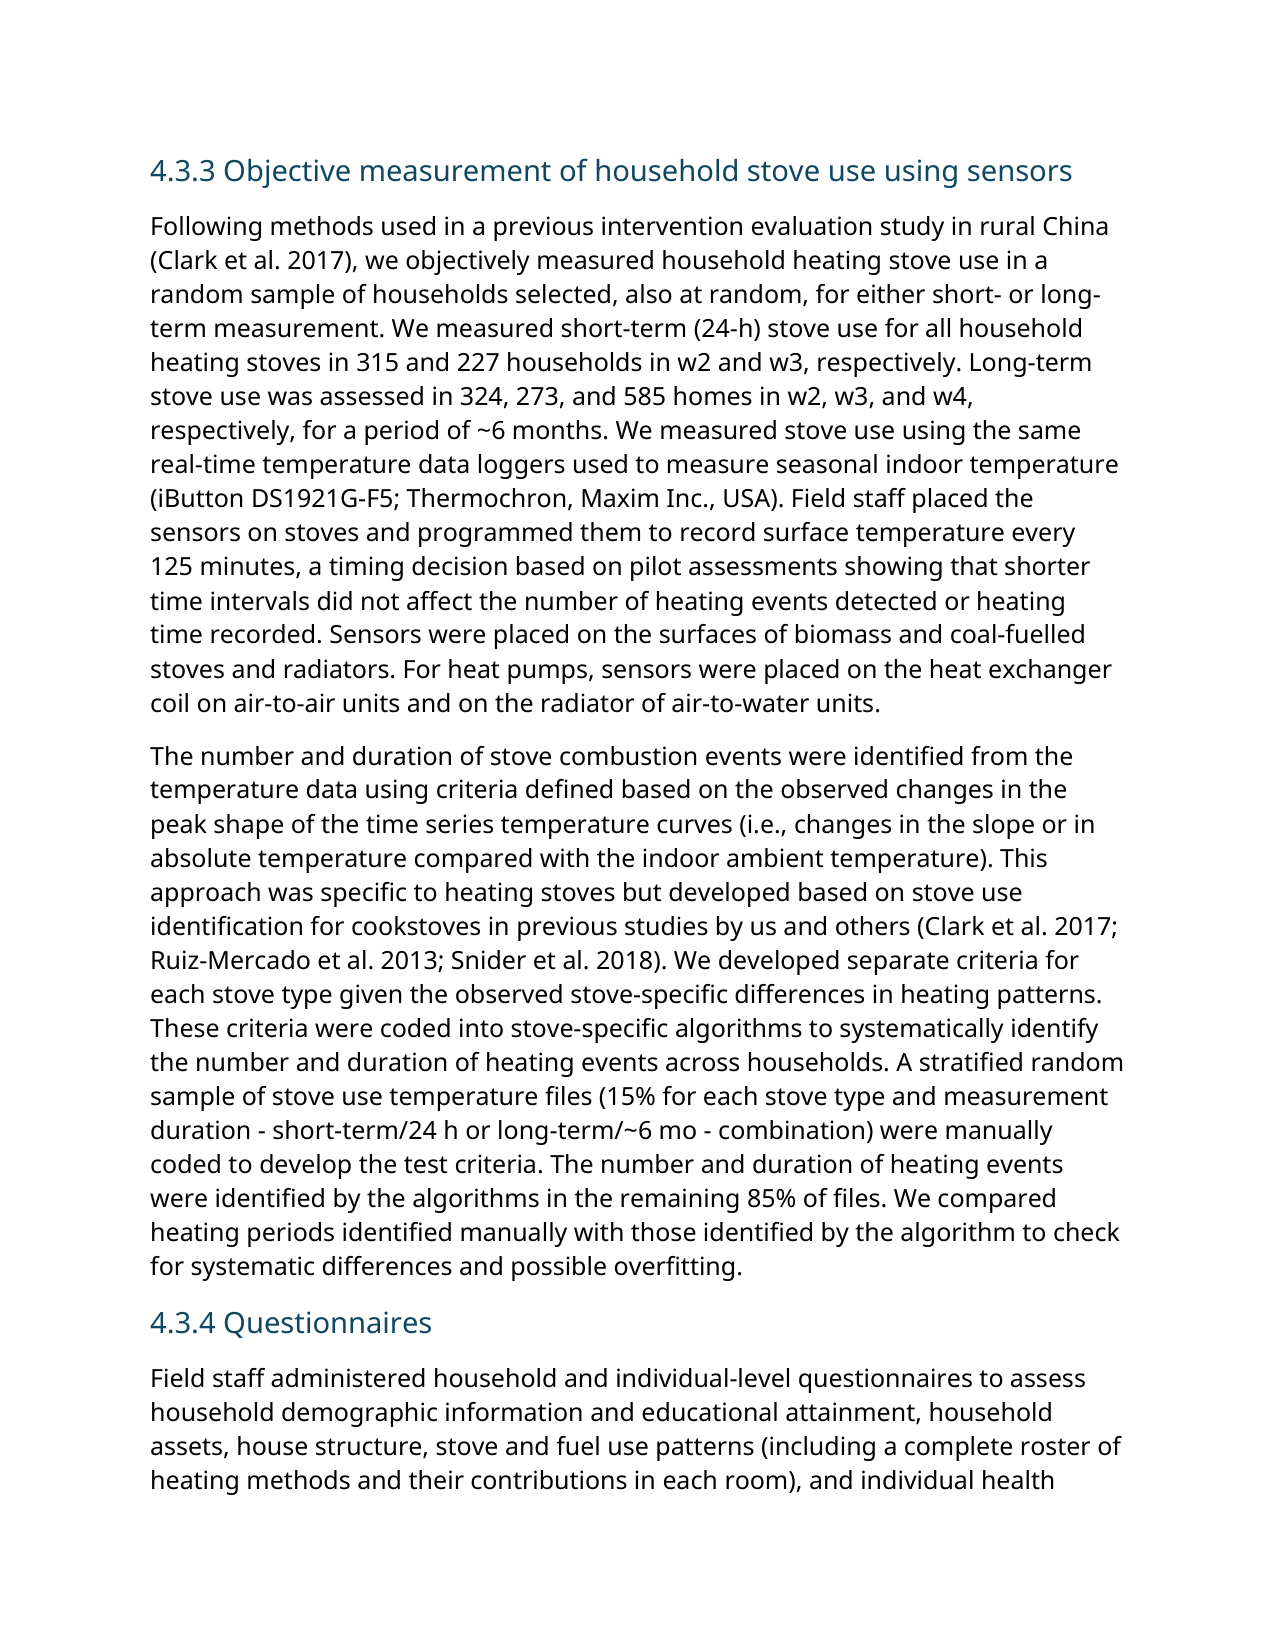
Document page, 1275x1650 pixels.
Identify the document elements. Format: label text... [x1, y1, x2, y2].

subtitle 4.3.4 Questionnaires [150, 1302, 1125, 1342]
text The number and duration of stove combustion events were identified from the temperature data using criteria defined based on the observed changes in the peak shape of the time series temperature curves (i.e., changes in the slope or in absolute temperature compared with the indoor ambient temperature). This approach was specific to heating stoves but developed based on stove use identification for cookstoves in previous studies by us and others (Clark et al. 2017; Ruiz-Mercado et al. 2013; Snider et al. 2018). We developed separate criteria for each stove type given the observed stove-specific differences in heating patterns. These criteria were coded into stove-specific algorithms to systematically identify the number and duration of heating events across households. A stratified random sample of stove use temperature files (15% for each stove type and measurement duration - short-term/24 h or long-term/~6 mo - combination) were manually coded to develop the test criteria. The number and duration of heating events were identified by the algorithms in the remaining 85% of files. We compared heating periods identified manually with those identified by the algorithm to check for systematic differences and possible overfitting. [150, 738, 1125, 1283]
text Following methods used in a previous intervention evaluation study in rural China (Clark et al. 2017), we objectively measured household heating stove use in a random sample of households selected, also at random, for either short- or long-term measurement. We measured short-term (24-h) stove use for all household heating stoves in 315 and 227 households in w2 and w3, respectively. Long-term stove use was assessed in 324, 273, and 585 homes in w2, w3, and w4, respectively, for a period of ~6 months. We measured stove use using the same real-time temperature data loggers used to measure seasonal indoor temperature (iButton DS1921G-F5; Thermochron, Maxim Inc., USA). Field staff placed the sensors on stoves and programmed them to record surface temperature every 125 minutes, a timing decision based on pilot assessments showing that shorter time intervals did not affect the number of heating events detected or heating time recorded. Sensors were placed on the surfaces of biomass and coal-fuelled stoves and radiators. For heat pumps, sensors were placed on the heat exchanger coil on air-to-air units and on the radiator of air-to-water units. [150, 208, 1125, 719]
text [150, 1360, 1125, 1497]
subtitle 4.3.3 Objective measurement of household stove use using sensors [150, 150, 1125, 190]
